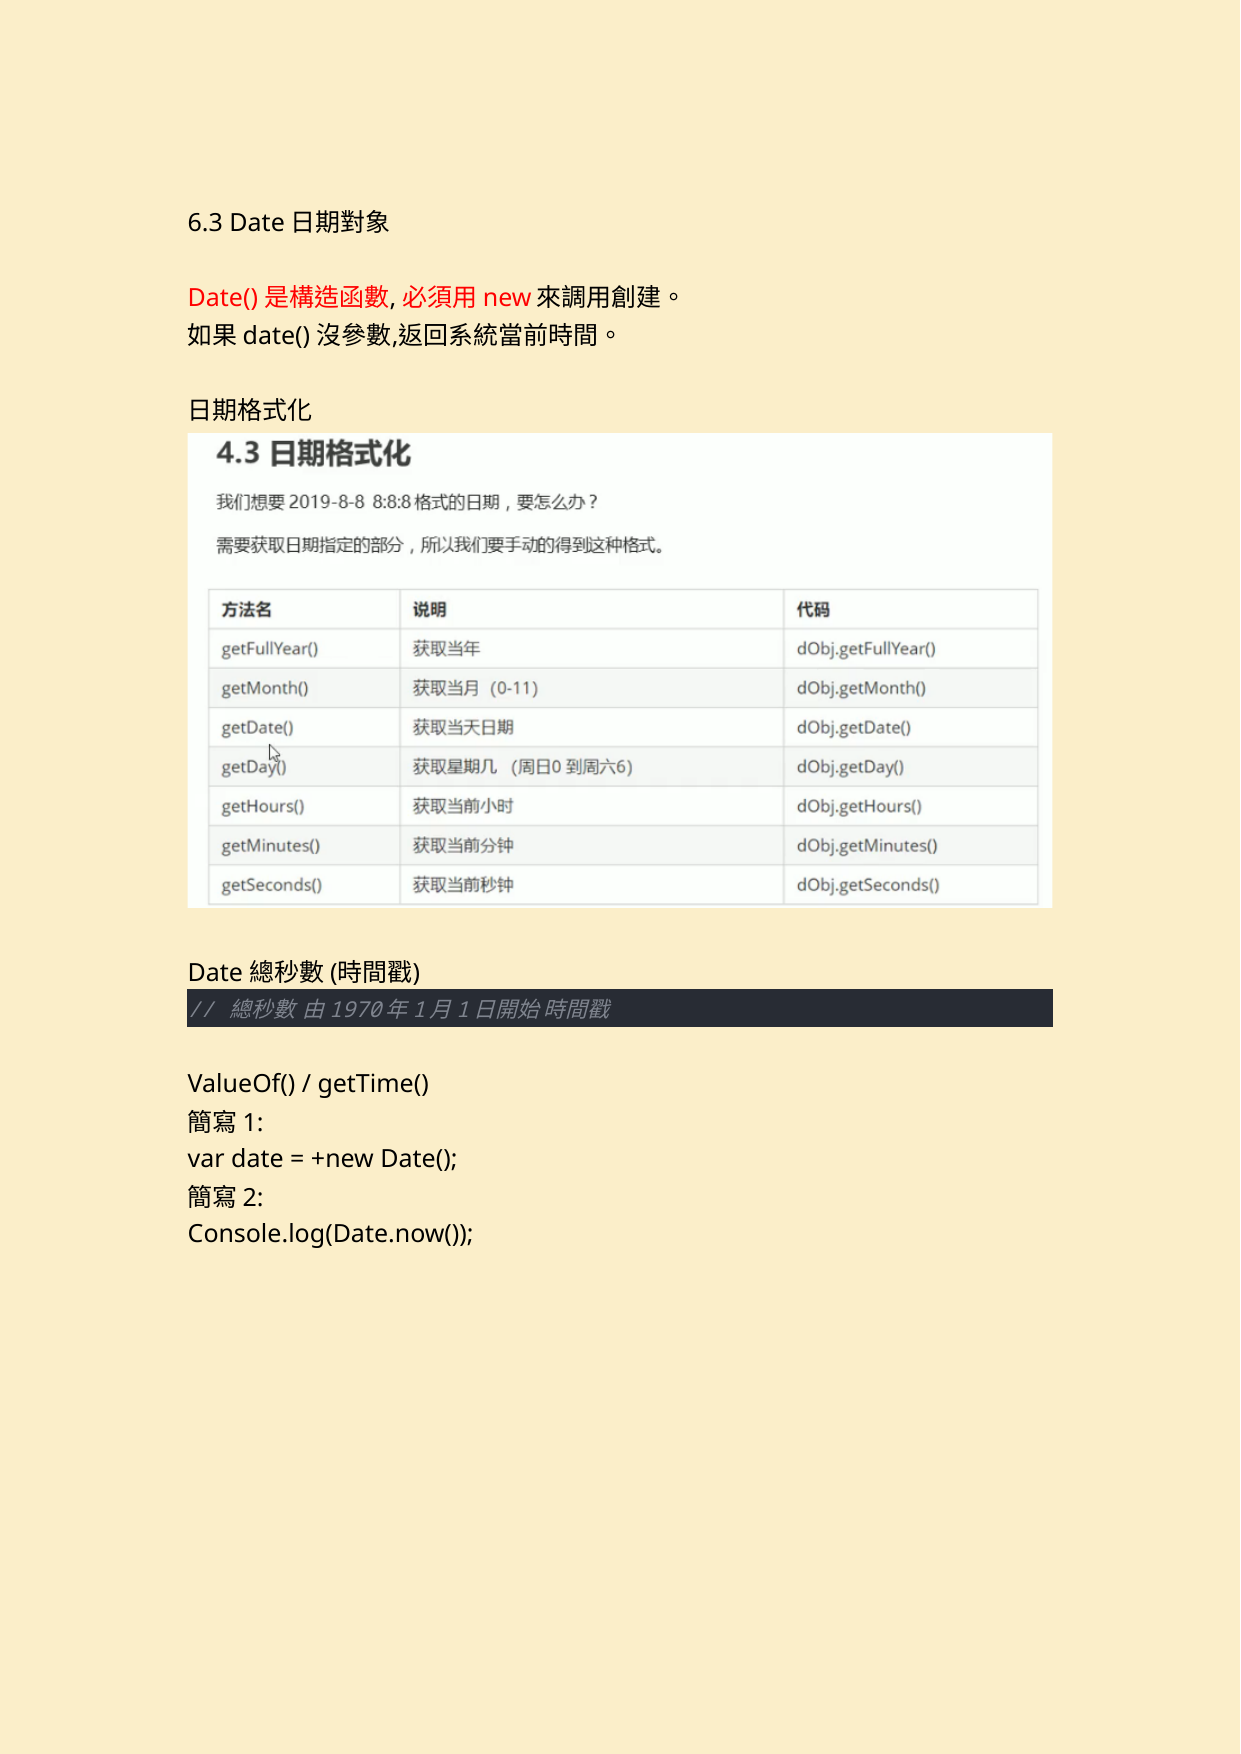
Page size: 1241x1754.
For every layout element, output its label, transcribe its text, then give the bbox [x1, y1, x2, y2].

text 日期格式化 [187, 389, 1053, 427]
text ValueOf() / getTime() [187, 1064, 1053, 1102]
text Date() 是構造函數, 必須用new來調用創建。 [187, 277, 1053, 314]
text 6.3 Date日期對象 [187, 202, 1053, 239]
text 簡寫2: [187, 1177, 1053, 1214]
text // 總秒數 由1970年1月1日開始 時間戳 [187, 989, 1053, 1027]
picture [187, 433, 1053, 908]
text 如果date() 沒參數,返回系統當前時間。 [187, 314, 1053, 352]
text Console.log(Date.now()); [187, 1214, 1053, 1252]
text Date 總秒數 (時間戳) [187, 952, 1053, 989]
text 簡寫1: [187, 1102, 1053, 1139]
text var date = +new Date(); [187, 1139, 1053, 1177]
